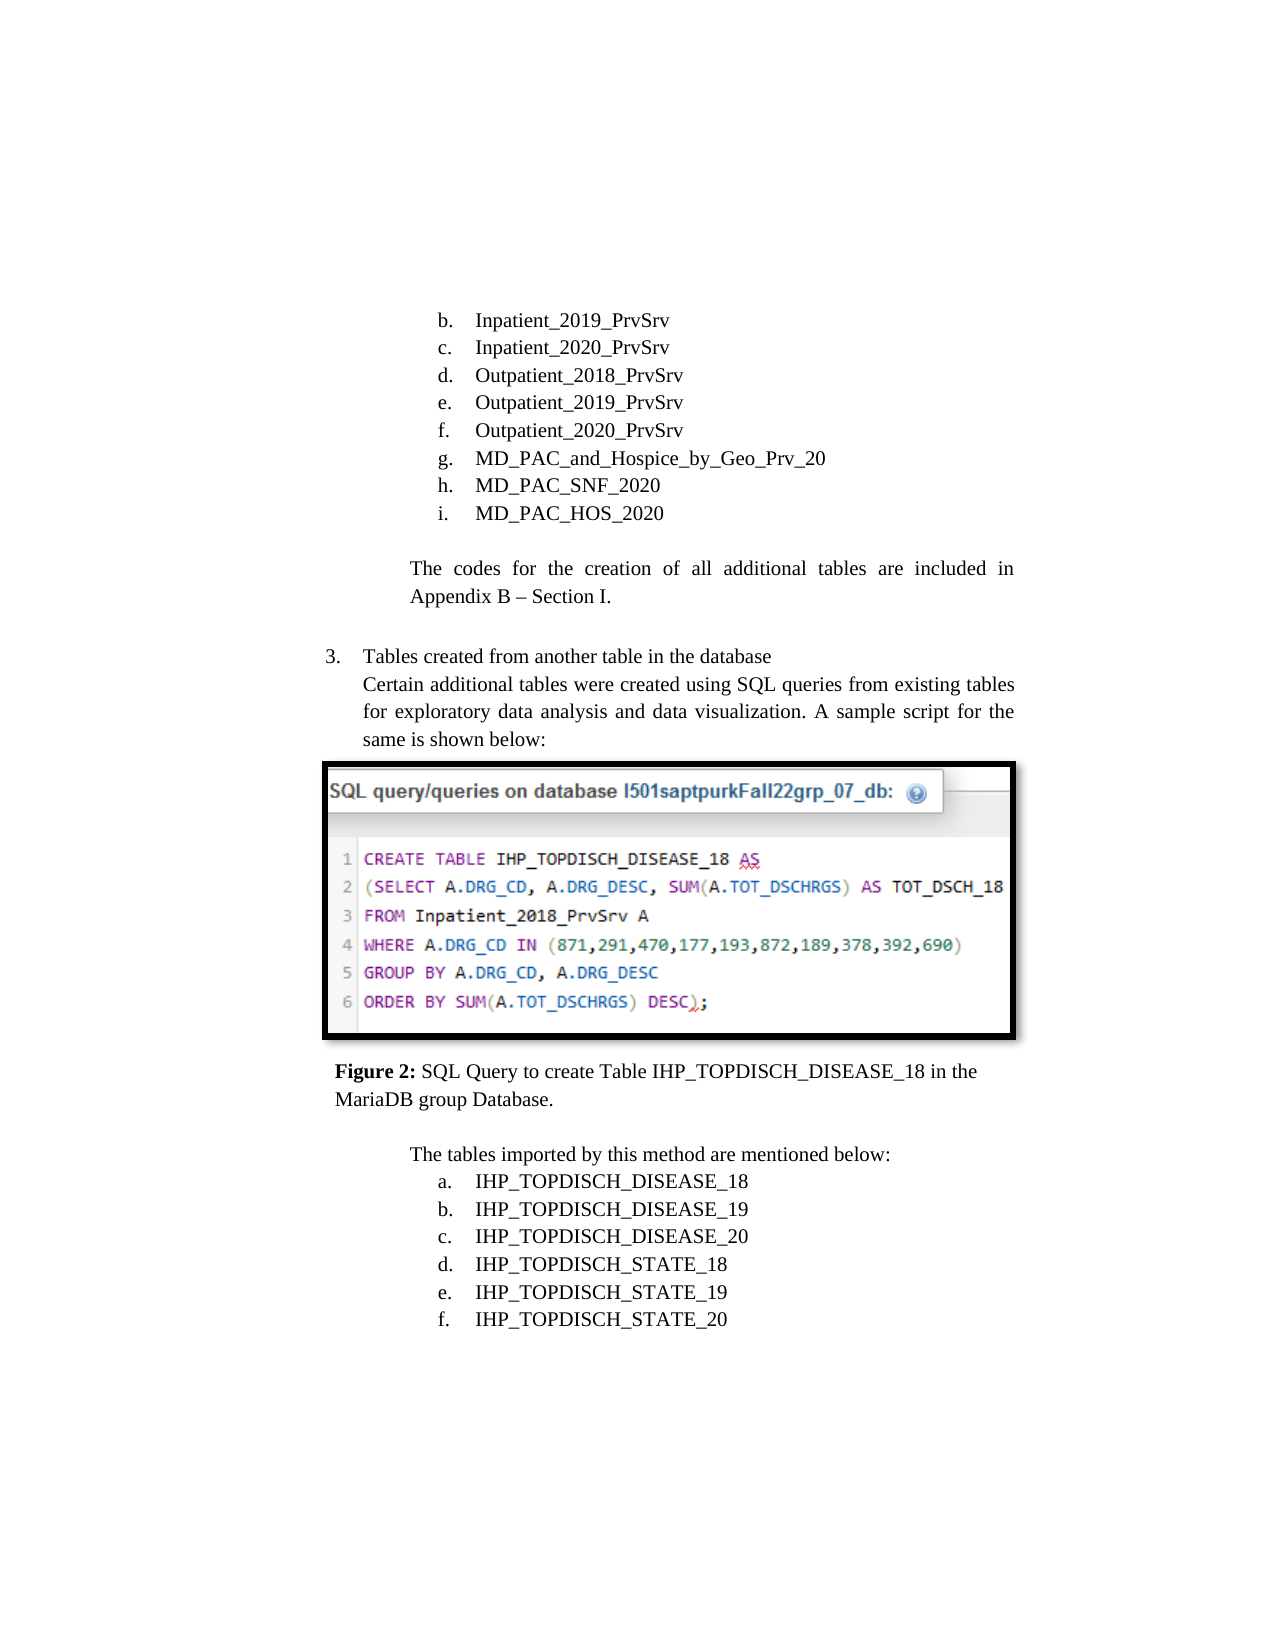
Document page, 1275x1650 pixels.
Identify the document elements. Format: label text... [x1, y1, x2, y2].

list IHP_TOPDISCH_STATE_18 [438, 1252, 1016, 1276]
list Outpatient_2019_PrvSrv [438, 390, 1016, 414]
list Outpatient_2018_PrvSrv [438, 363, 1016, 387]
list MD_PAC_and_Hospice_by_Geo_Prv_20 [438, 446, 1016, 469]
list Inpatient_2020_PrvSrv [438, 335, 1016, 359]
list Tables created from another table in the database [325, 644, 1016, 668]
list IHP_TOPDISCH_DISEASE_19 [438, 1197, 1016, 1221]
list MD_PAC_HOS_2020 [438, 501, 1016, 525]
list IHP_TOPDISCH_DISEASE_20 [438, 1224, 1016, 1248]
list Inpatient_2019_PrvSrv [438, 307, 1016, 332]
list The codes for the creation of all additional tables are included in Appendix B – Section I. [409, 556, 1016, 608]
list IHP_TOPDISCH_STATE_19 [438, 1280, 1016, 1304]
list The tables imported by this method are mentioned below: [409, 1142, 1016, 1166]
picture [328, 767, 1010, 1033]
list Figure 2: SQL Query to create Table IHP_TOPDISCH_DISEASE_18 in the MariaDB group Database. [334, 1059, 1016, 1111]
list IHP_TOPDISCH_DISEASE_18 [438, 1169, 1016, 1193]
list IHP_TOPDISCH_STATE_20 [438, 1307, 1016, 1331]
list Outpatient_2020_PrvSrv [438, 418, 1016, 442]
list MD_PAC_SNF_2020 [438, 473, 1016, 497]
list Certain additional tables were created using SQL queries from existing tables for exploratory data analysis and data visualization. A sample script for the same is shown below: [363, 672, 1016, 751]
